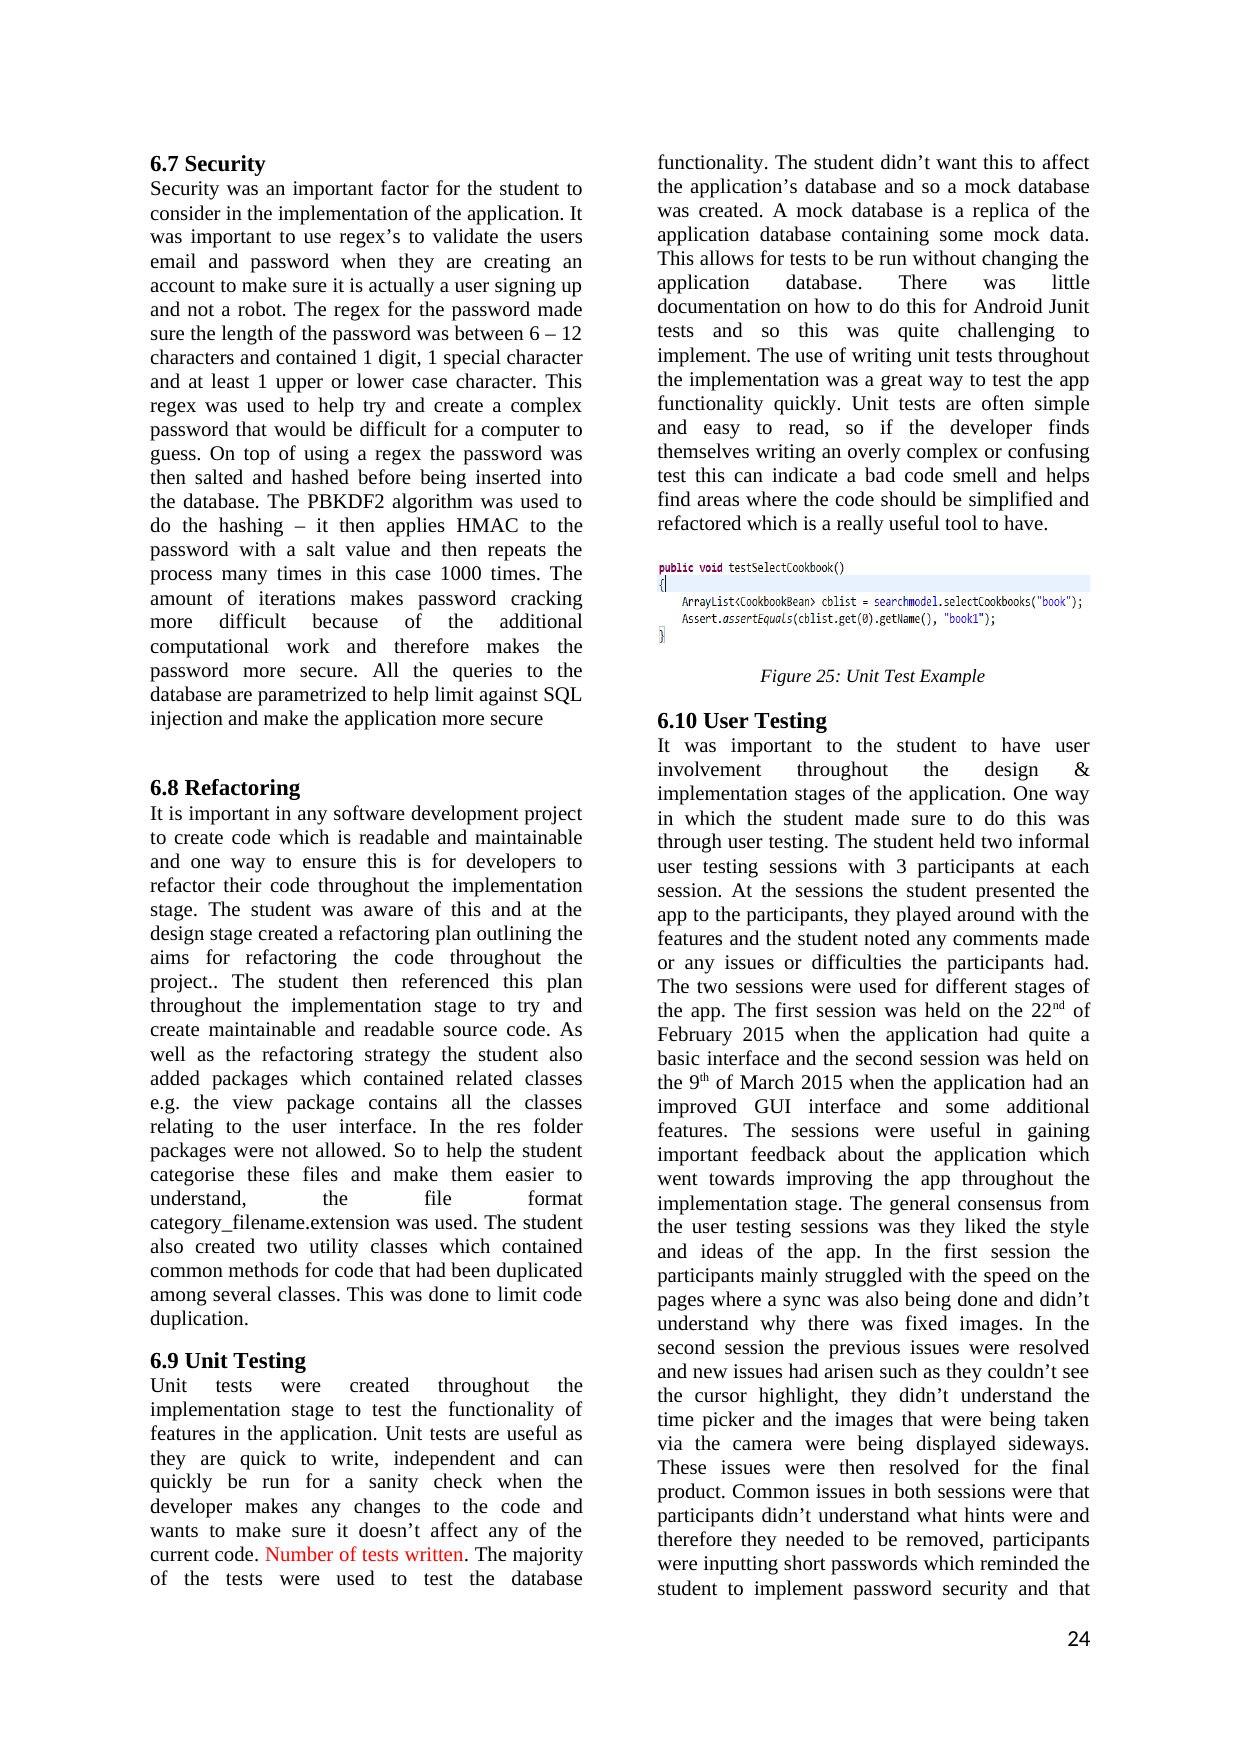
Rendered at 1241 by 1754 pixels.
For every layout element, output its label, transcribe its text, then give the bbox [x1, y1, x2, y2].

subtitle 6.9 Unit Testing [150, 1347, 583, 1373]
list Unit tests were created throughout the implementation stage to test the functionality of features in the application. Unit tests are useful as they are quick to write, independent and can quickly be run for a sanity check when the developer makes any changes to the code and wants to make sure it doesn’t affect any of the current code. Number of tests written. The majority of the tests were used to test the database functionality. The student didn’t want this to affect the application’s database and so a mock database was created. A mock database is a replica of the application database containing some mock data. This allows for tests to be run without changing the application database. There was little documentation on how to do this for Android Junit tests and so this was quite challenging to implement. The use of writing unit tests throughout the implementation was a great way to test the app functionality quickly. Unit tests are often simple and easy to read, so if the developer finds themselves writing an overly complex or confusing test this can indicate a bad code smell and helps find areas where the code should be simplified and refactored which is a really useful tool to have. [150, 1373, 583, 1590]
text It is important in any software development project to create code which is readable and maintainable and one way to ensure this is for developers to refactor their code throughout the implementation stage. The student was aware of this and at the design stage created a refactoring plan outlining the aims for refactoring the code throughout the project.. The student then referenced this plan throughout the implementation stage to try and create maintainable and readable source code. As well as the refactoring strategy the student also added packages which contained related classes e.g. the view package contains all the classes relating to the user interface. In the res folder packages were not allowed. So to help the student categorise these files and make them easier to understand, the file format category_filename.extension was used. The student also created two utility classes which contained common methods for code that had been duplicated among several classes. This was done to limit code duplication. [150, 801, 583, 1330]
picture [657, 559, 1091, 648]
list Unit tests were created throughout the implementation stage to test the functionality of features in the application. Unit tests are useful as they are quick to write, independent and can quickly be run for a sanity check when the developer makes any changes to the code and wants to make sure it doesn’t affect any of the current code. Number of tests written. The majority of the tests were used to test the database functionality. The student didn’t want this to affect the application’s database and so a mock database was created. A mock database is a replica of the application database containing some mock data. This allows for tests to be run without changing the application database. There was little documentation on how to do this for Android Junit tests and so this was quite challenging to implement. The use of writing unit tests throughout the implementation was a great way to test the app functionality quickly. Unit tests are often simple and easy to read, so if the developer finds themselves writing an overly complex or confusing test this can indicate a bad code smell and helps find areas where the code should be simplified and refactored which is a really useful tool to have. [657, 150, 1090, 535]
subtitle 6.8 Refactoring [150, 774, 583, 801]
text Security was an important factor for the student to consider in the implementation of the application. It was important to use regex’s to validate the users email and password when they are creating an account to make sure it is actually a user signing up and not a robot. The regex for the password made sure the length of the password was between 6 – 12 characters and contained 1 digit, 1 special character and at least 1 upper or lower case character. This regex was used to help try and create a complex password that would be difficult for a computer to guess. On top of using a regex the password was then salted and hashed before being inserted into the database. The PBKDF2 algorithm was used to do the hashing – it then applies HMAC to the password with a salt value and then repeats the process many times in this case 1000 times. The amount of iterations makes password cracking more difficult because of the additional computational work and therefore makes the password more secure. All the queries to the database are parametrized to help limit against SQL injection and make the application more secure [150, 176, 583, 730]
subtitle 6.7 Security [150, 150, 583, 176]
subtitle 6.10 User Testing [657, 707, 1090, 733]
